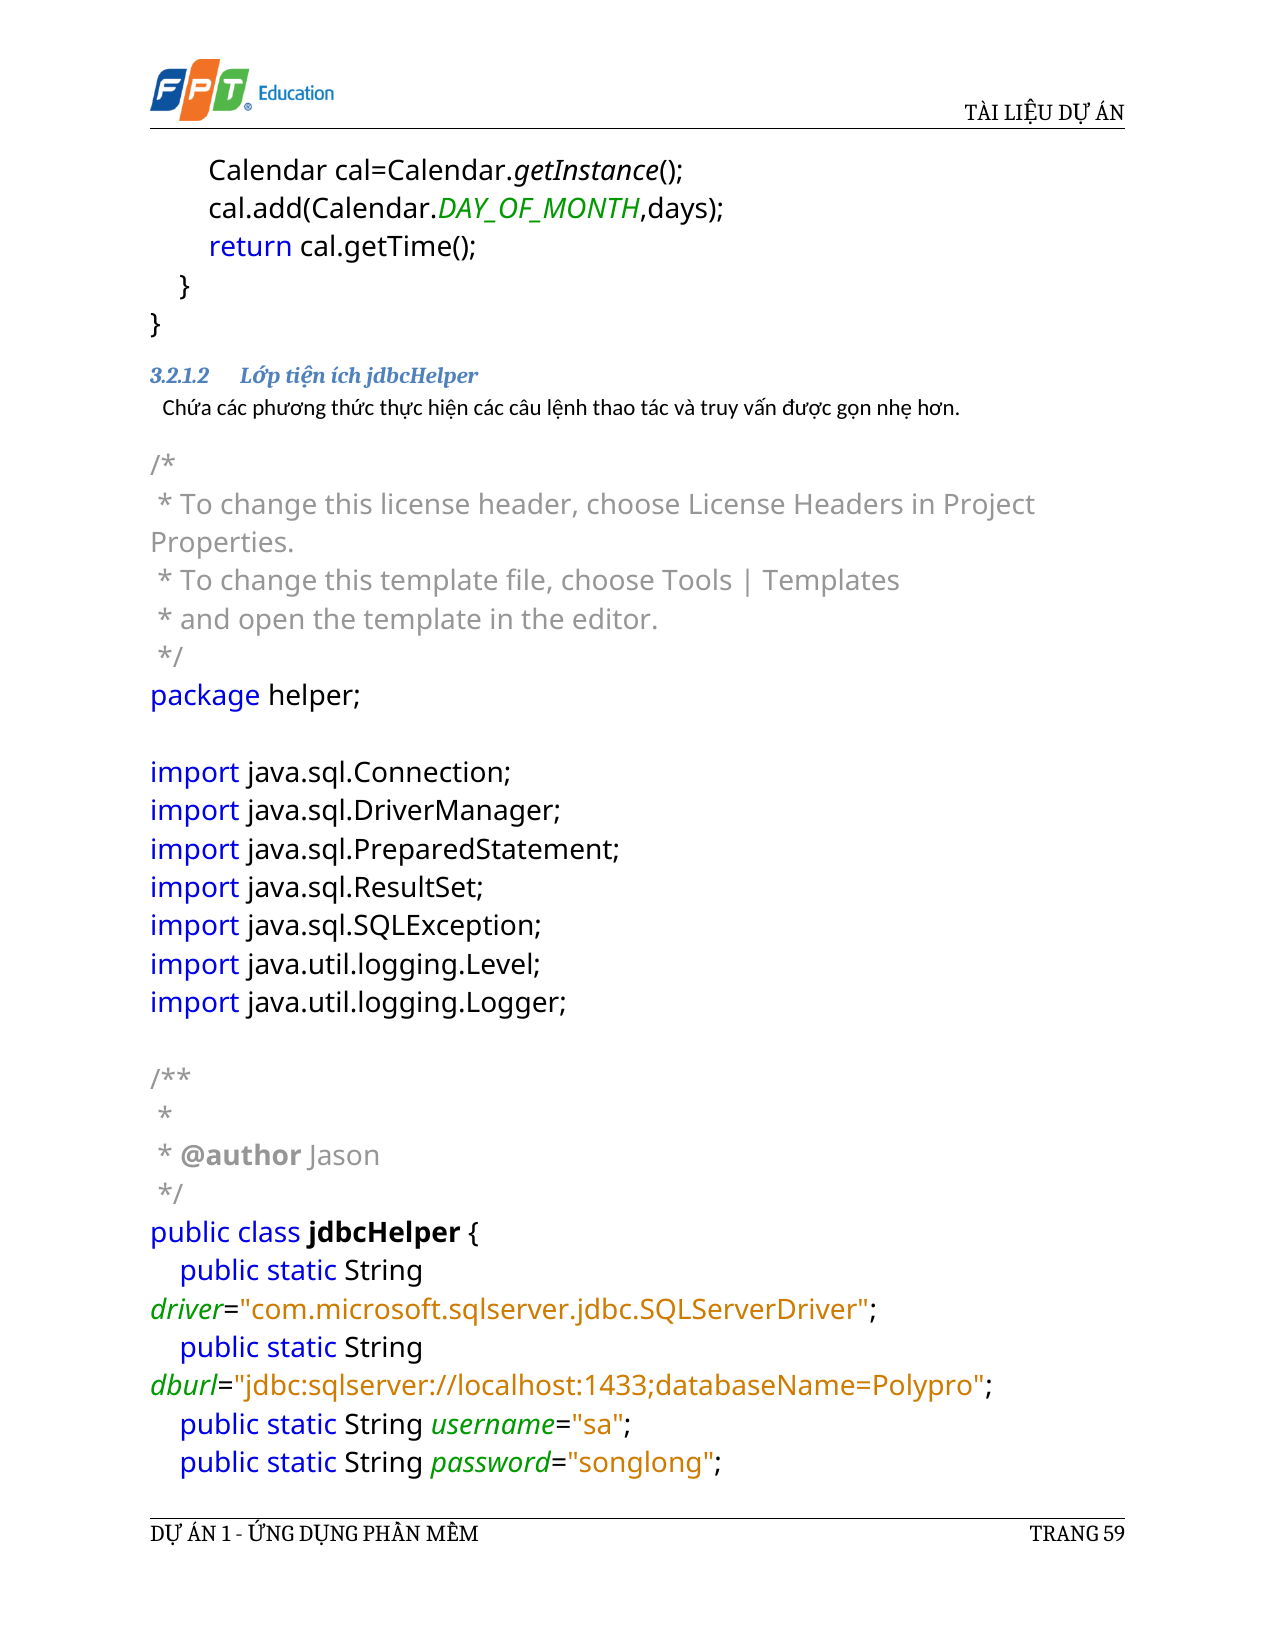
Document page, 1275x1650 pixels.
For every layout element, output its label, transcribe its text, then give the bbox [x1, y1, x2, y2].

text public static String dburl="jdbc:sqlserver://localhost:1433;databaseName=Polypro"; [150, 1327, 1125, 1404]
text import java.sql.PreparedStatement; [150, 829, 1125, 867]
text public static String password="songlong"; [150, 1442, 1125, 1481]
text * @author Jason [150, 1136, 1125, 1174]
text import java.sql.ResultSet; [150, 867, 1125, 906]
text return cal.getTime(); [150, 227, 1125, 265]
text * To change this license header, choose License Headers in Project Properties. [150, 484, 1125, 561]
text * [150, 1097, 1125, 1136]
text import java.sql.SQLException; [150, 906, 1125, 944]
text */ [150, 1174, 1125, 1212]
text import java.sql.DriverManager; [150, 791, 1125, 829]
text /** [150, 1059, 1125, 1097]
text cal.add(Calendar.DAY_OF_MONTH,days); [150, 188, 1125, 227]
text import java.util.logging.Level; [150, 944, 1125, 982]
text import java.sql.Connection; [150, 752, 1125, 791]
text import java.util.logging.Logger; [150, 982, 1125, 1021]
text /* [150, 446, 1125, 484]
text } [150, 265, 1125, 303]
text package helper; [150, 676, 1125, 714]
text } [150, 303, 1125, 342]
text Calendar cal=Calendar.getInstance(); [150, 150, 1125, 188]
subtitle Lớp tiện ích jdbcHelper [150, 362, 1125, 389]
text public static String driver="com.microsoft.sqlserver.jdbc.SQLServerDriver"; [150, 1251, 1125, 1327]
text public static String username="sa"; [150, 1404, 1125, 1442]
text * To change this template file, choose Tools | Templates [150, 561, 1125, 599]
text Chứa các phương thức thực hiện các câu lệnh thao tác và truy vấn được gọn nhẹ hơn. [162, 393, 1125, 421]
picture [150, 59, 336, 121]
text public class jdbcHelper { [150, 1212, 1125, 1251]
text * and open the template in the editor. [150, 599, 1125, 637]
text */ [150, 637, 1125, 676]
